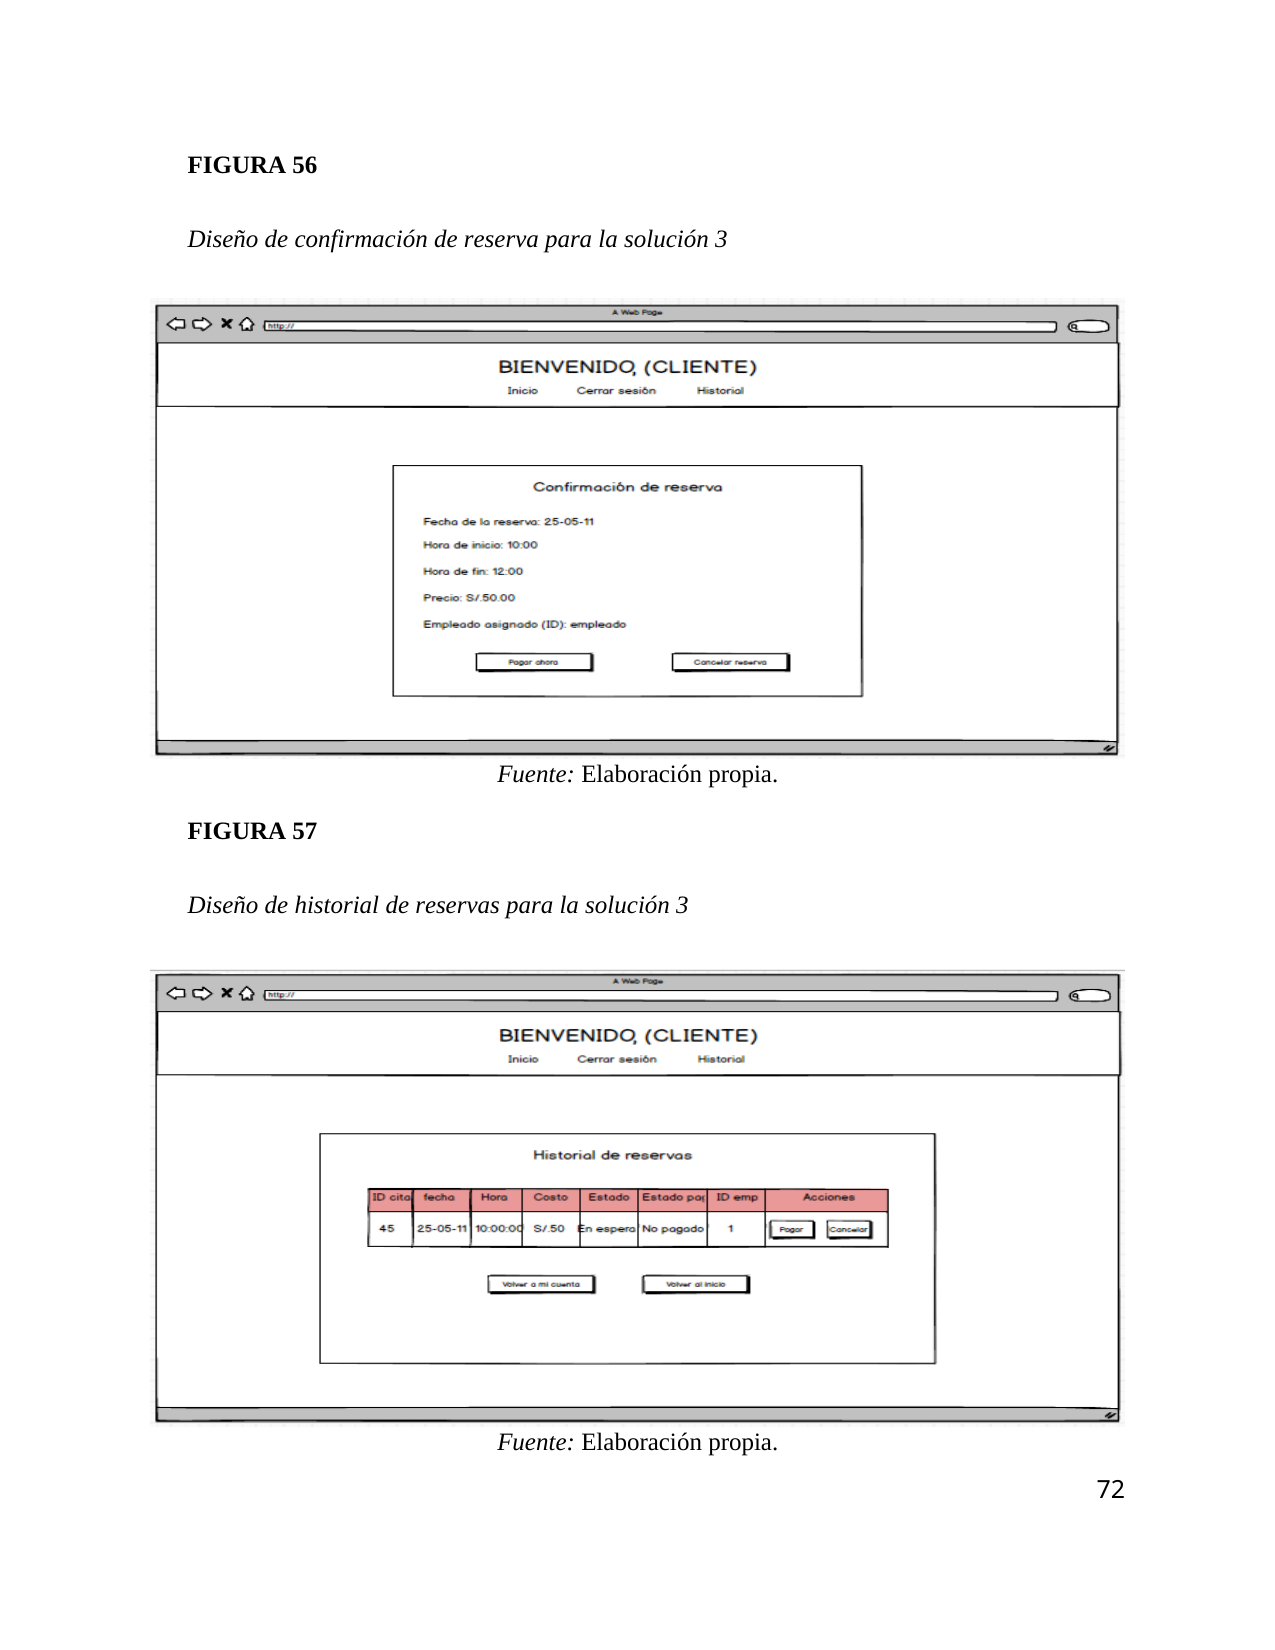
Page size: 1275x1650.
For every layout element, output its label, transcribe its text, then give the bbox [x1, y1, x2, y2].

text FIGURA 56 [150, 150, 1125, 179]
picture [150, 969, 1125, 1427]
text Diseño de confirmación de reserva para la solución 3 [150, 224, 1125, 253]
text Fuente: Elaboración propia. [150, 1427, 1125, 1455]
text Diseño de historial de reservas para la solución 3 [150, 890, 1125, 919]
text FIGURA 57 [150, 816, 1125, 845]
picture [150, 298, 1125, 759]
text Fuente: Elaboración propia. [150, 759, 1125, 787]
